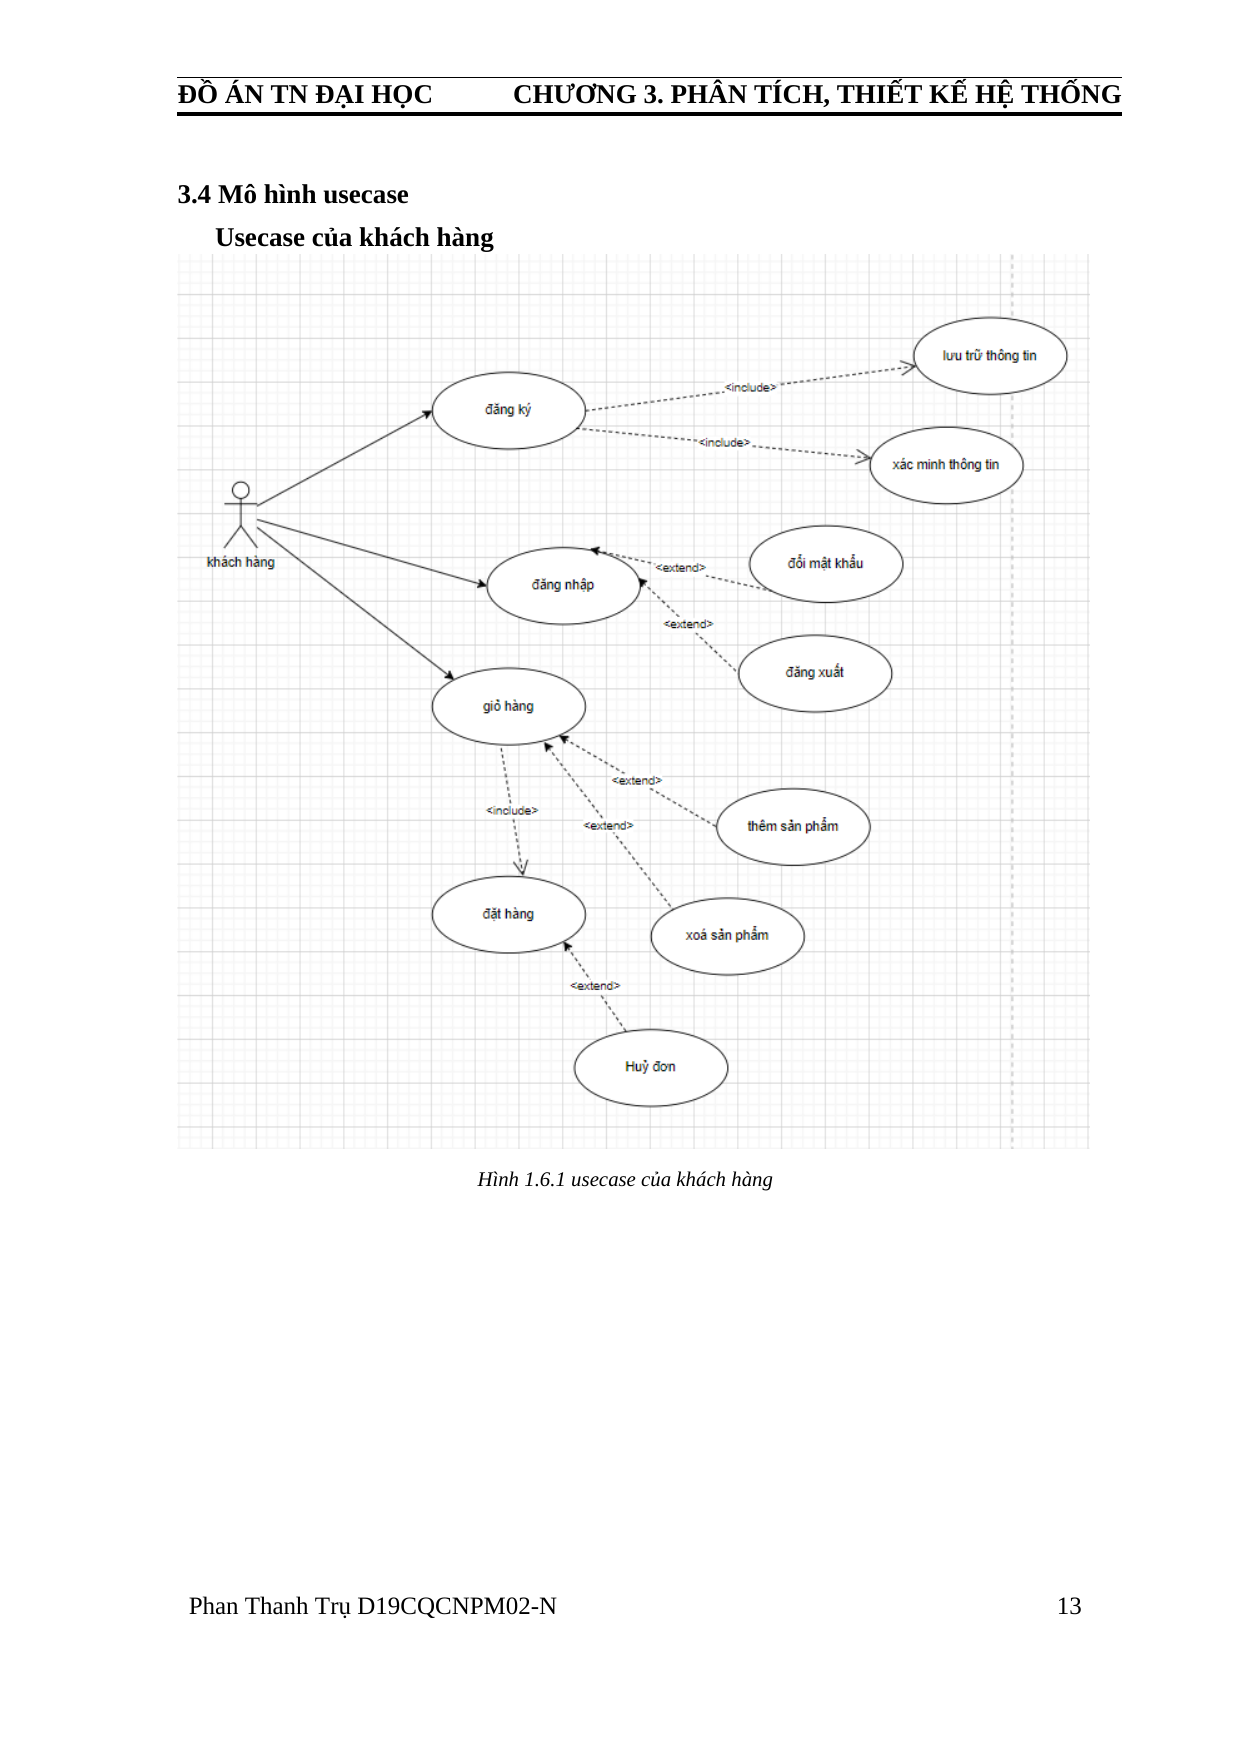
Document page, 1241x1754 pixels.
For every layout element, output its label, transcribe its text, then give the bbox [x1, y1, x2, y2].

subtitle Usecase của khách hàng [177, 221, 1122, 253]
text Hình 1.6.1 usecase của khách hàng [402, 1166, 1122, 1191]
picture [177, 254, 1090, 1149]
subtitle 3.4 Mô hình usecase [177, 178, 1122, 209]
